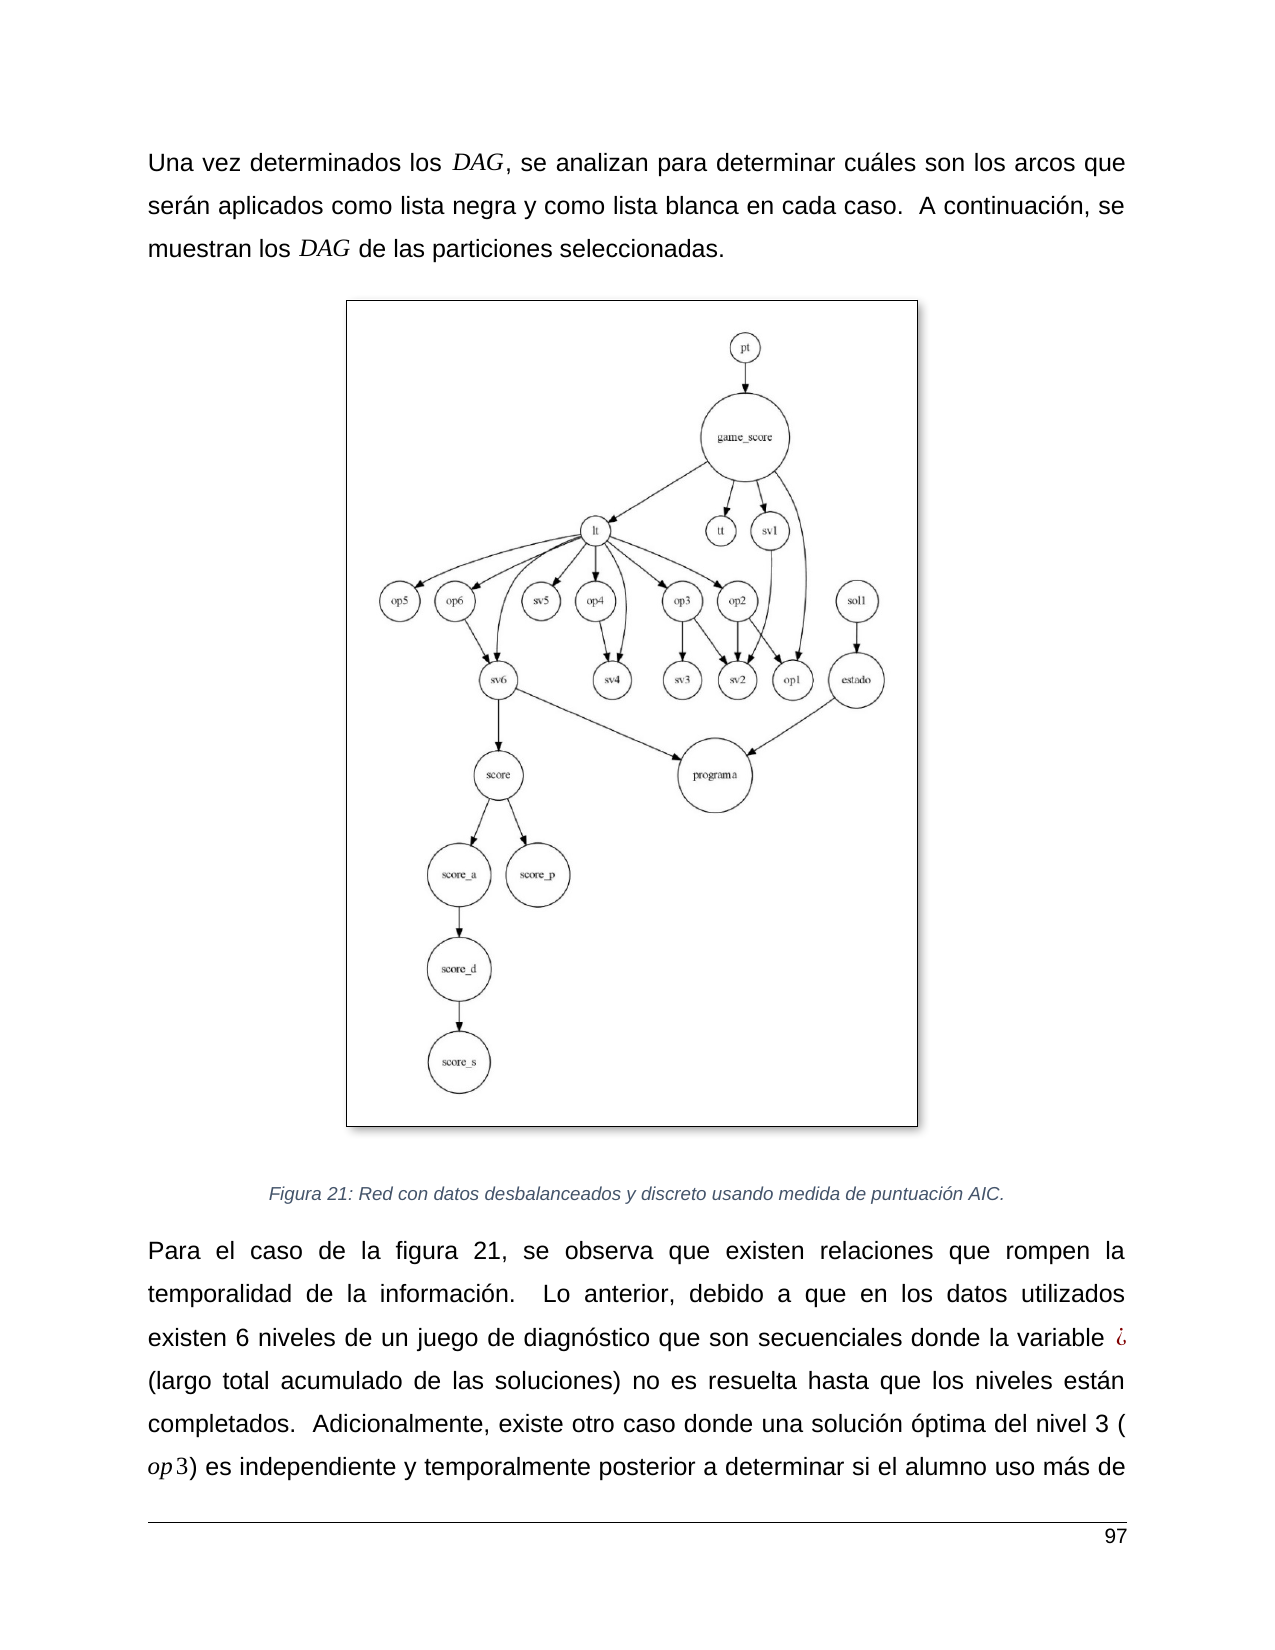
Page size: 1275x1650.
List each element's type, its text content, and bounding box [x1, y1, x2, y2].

picture [347, 301, 917, 1126]
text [148, 1236, 1127, 1481]
text Una vez determinados los , se analizan para determinar cuáles son los arcos que serán aplicados como lista negra y como lista blanca en cada caso. A continuación, se muestran los de las particiones seleccionadas. [148, 148, 1127, 263]
